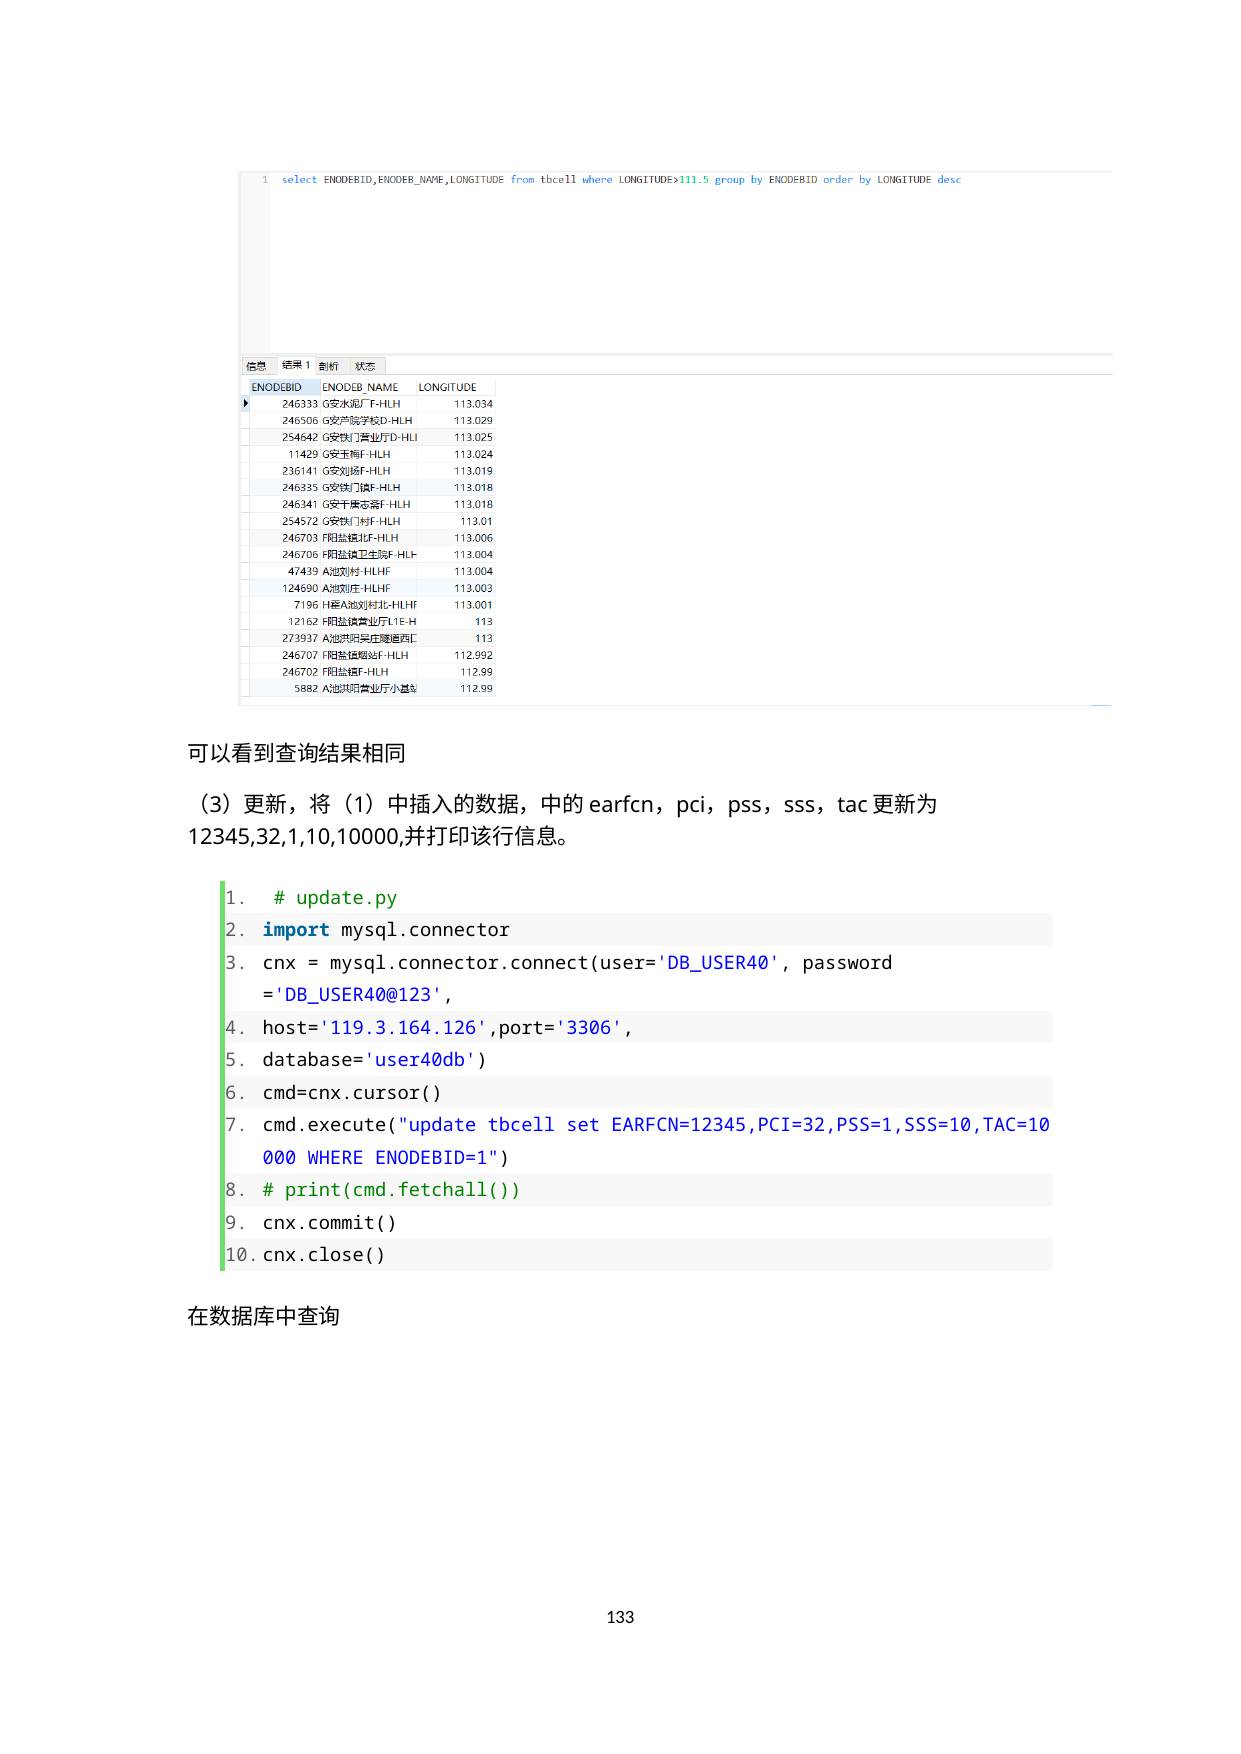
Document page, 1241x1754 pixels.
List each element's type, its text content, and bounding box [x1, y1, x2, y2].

text （3）更新，将（1）中插入的数据，中的earfcn，pci，pss，sss，tac更新为12345,32,1,10,10000,并打印该行信息。 [187, 787, 1053, 852]
list database='user40db') [225, 1043, 1053, 1076]
list cmd.execute("update tbcell set EARFCN=12345,PCI=32,PSS=1,SSS=10,TAC=10000 WHERE ENODEBID=1") [225, 1108, 1053, 1173]
list host='119.3.164.126',port='3306', [225, 1011, 1053, 1043]
text 在数据库中查询 [187, 1300, 1053, 1332]
list # print(cmd.fetchall()) [225, 1173, 1053, 1206]
list cnx.close() [225, 1238, 1053, 1271]
text 可以看到查询结果相同 [187, 735, 1053, 768]
list cnx = mysql.connector.connect(user='DB_USER40', password='DB_USER40@123', [225, 946, 1053, 1011]
list cnx.commit() [225, 1206, 1053, 1238]
list # update.py [225, 881, 1053, 913]
picture [237, 171, 1113, 706]
list import mysql.connector [225, 913, 1053, 946]
list cmd=cnx.cursor() [225, 1076, 1053, 1108]
